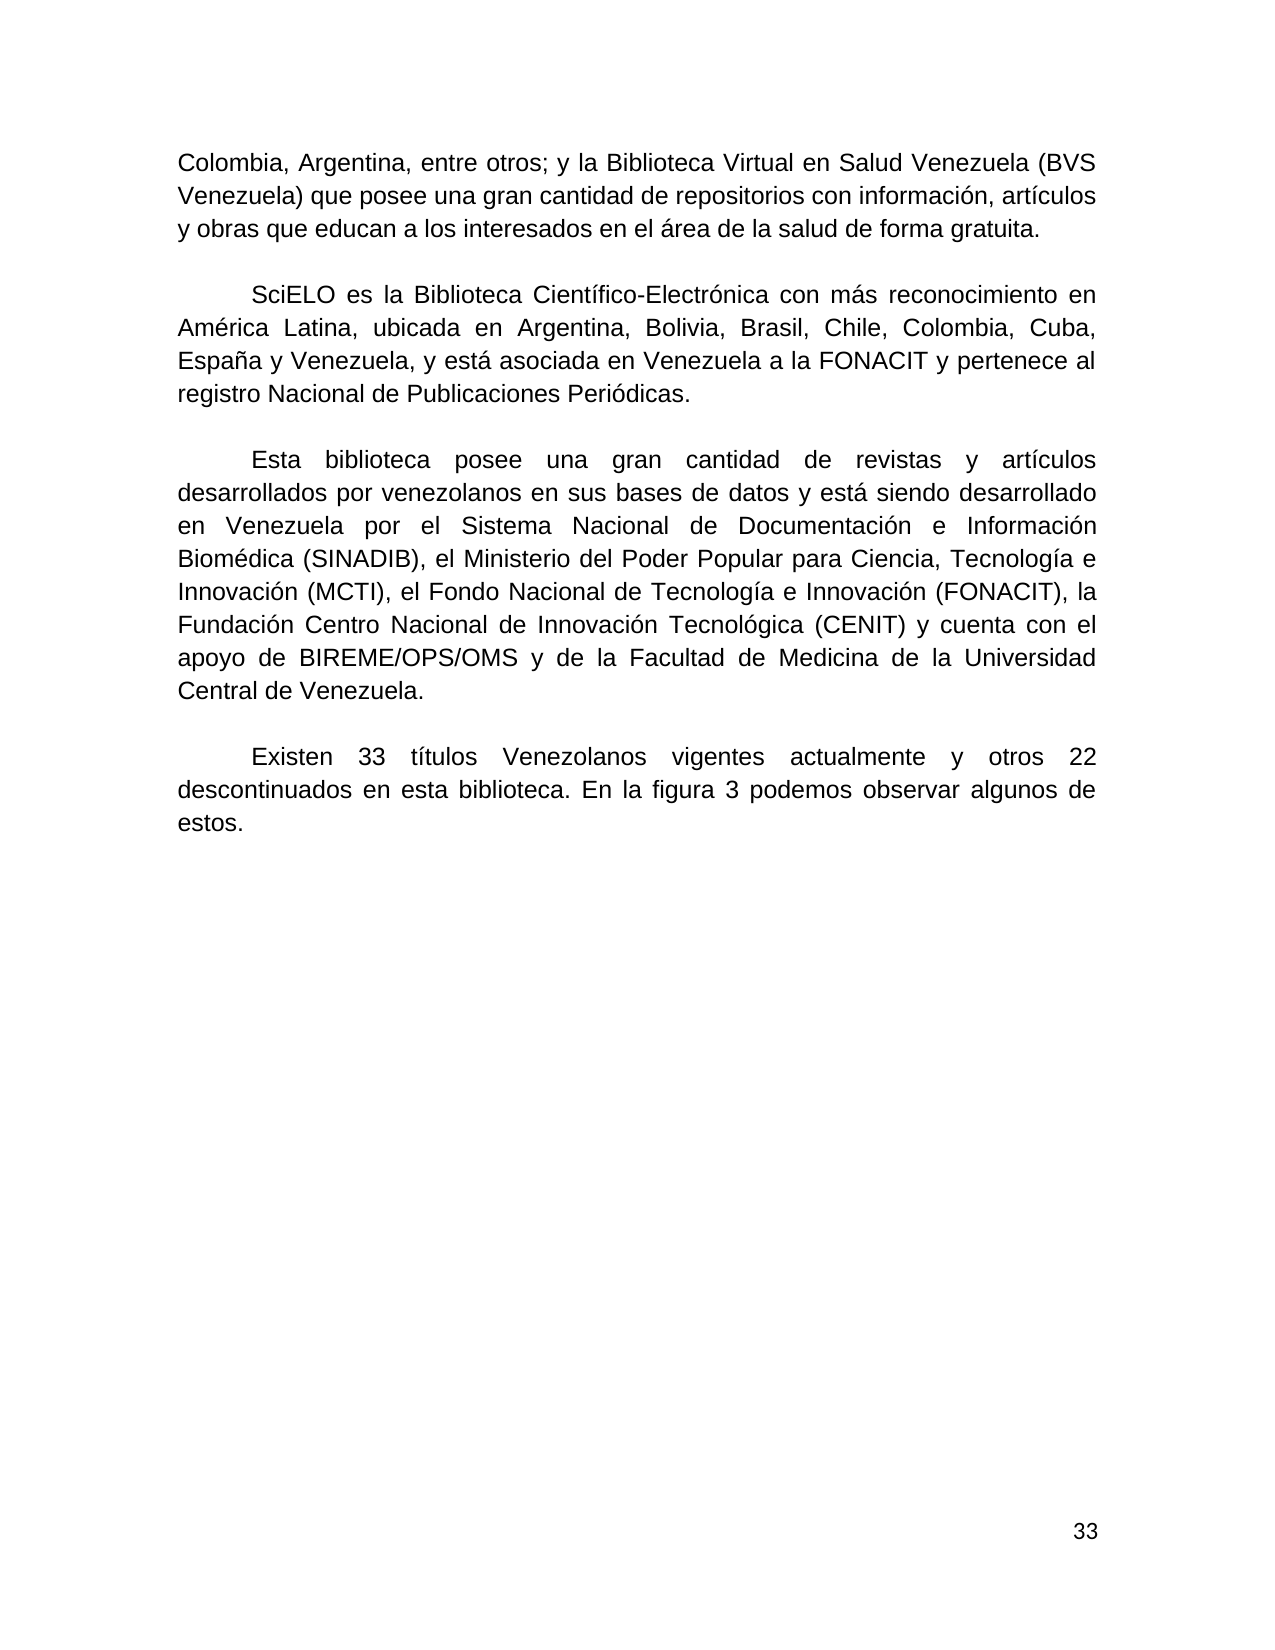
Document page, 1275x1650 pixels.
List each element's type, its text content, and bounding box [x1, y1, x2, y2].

text SciELO es la Biblioteca Científico-Electrónica con más reconocimiento en América Latina, ubicada en Argentina, Bolivia, Brasil, Chile, Colombia, Cuba, España y Venezuela, y está asociada en Venezuela a la FONACIT y pertenece al registro Nacional de Publicaciones Periódicas. [177, 280, 1098, 407]
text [177, 148, 1098, 242]
text Existen 33 títulos Venezolanos vigentes actualmente y otros 22 descontinuados en esta biblioteca. En la figura 3 podemos observar algunos de estos. [177, 742, 1098, 837]
text Esta biblioteca posee una gran cantidad de revistas y artículos desarrollados por venezolanos en sus bases de datos y está siendo desarrollado en Venezuela por el Sistema Nacional de Documentación e Información Biomédica (SINADIB), el Ministerio del Poder Popular para Ciencia, Tecnología e Innovación (MCTI), el Fondo Nacional de Tecnología e Innovación (FONACIT), la Fundación Centro Nacional de Innovación Tecnológica (CENIT) y cuenta con el apoyo de BIREME/OPS/OMS y de la Facultad de Medicina de la Universidad Central de Venezuela. [177, 445, 1098, 705]
